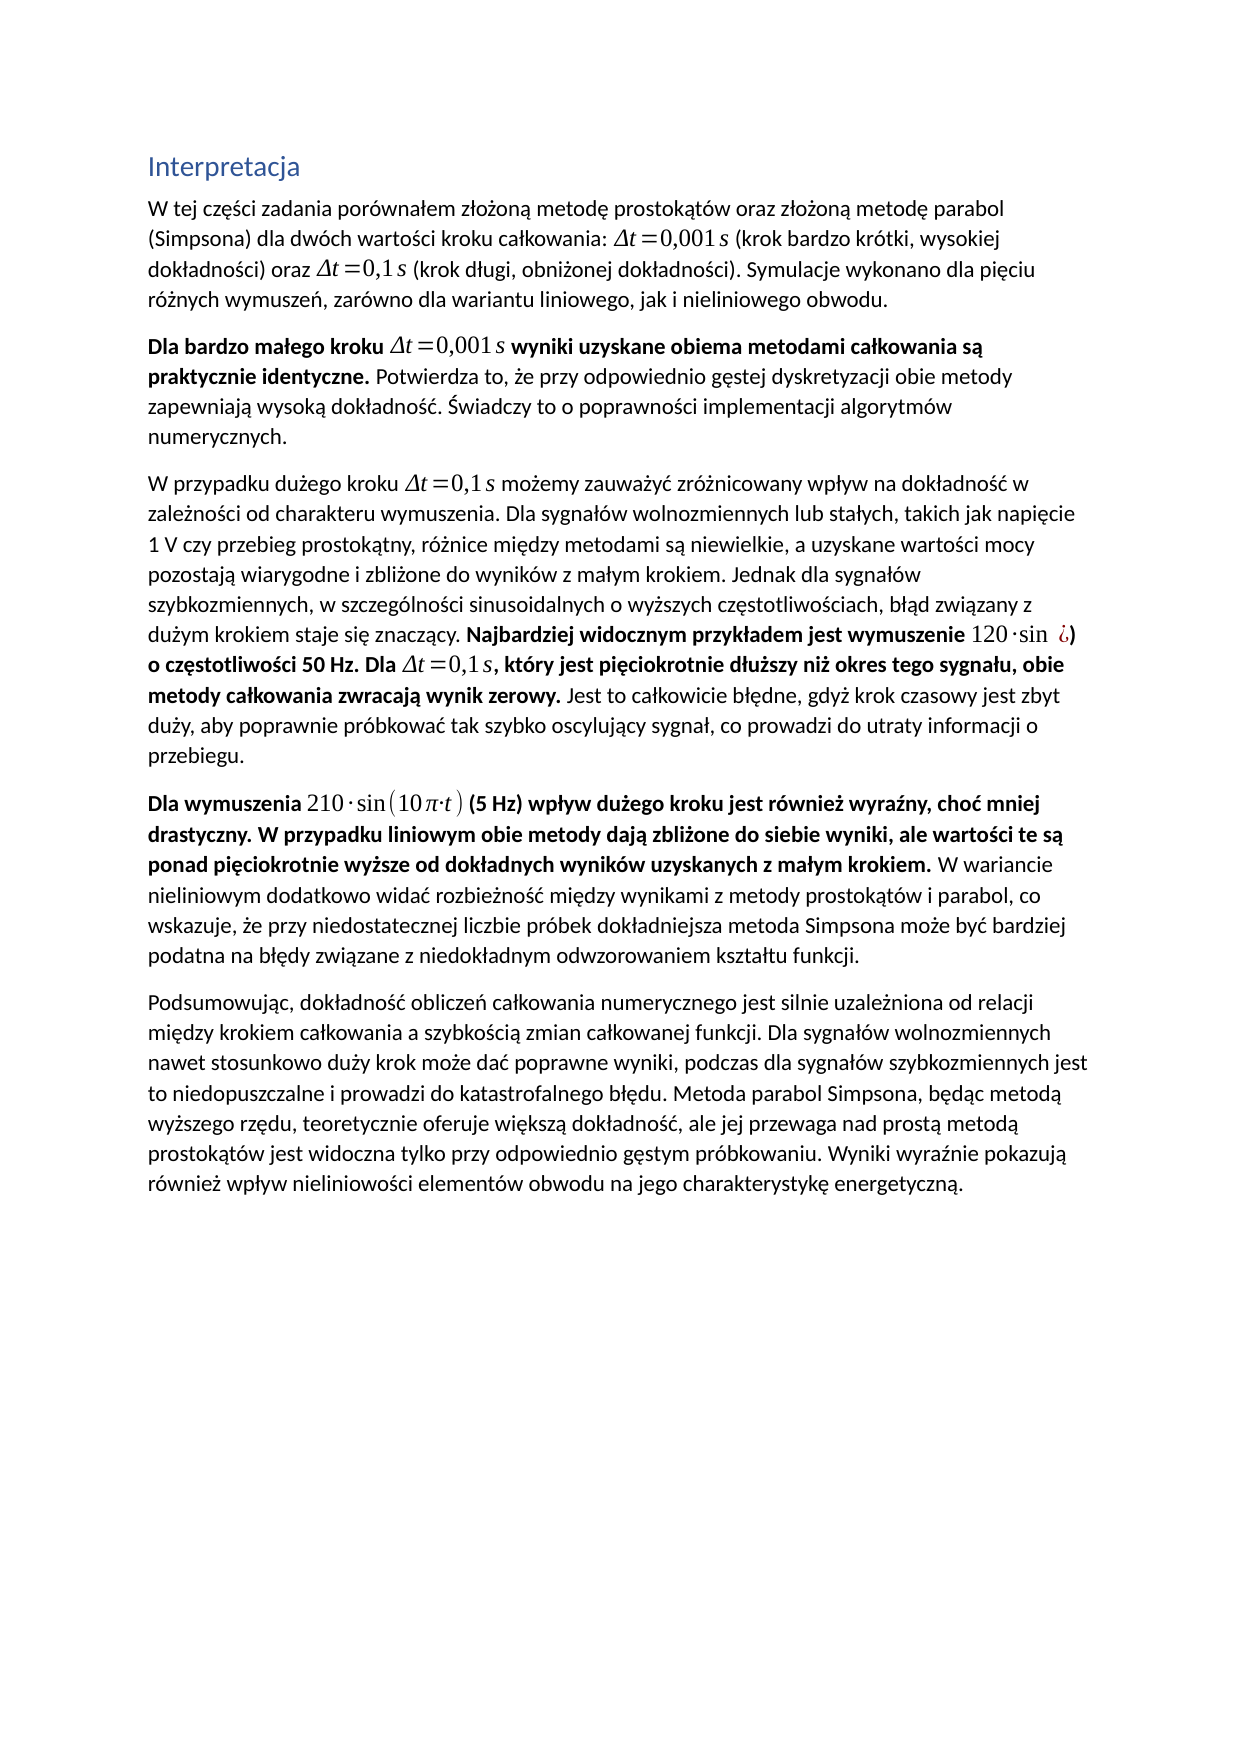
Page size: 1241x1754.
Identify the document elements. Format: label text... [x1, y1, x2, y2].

text Dla bardzo małego kroku wyniki uzyskane obiema metodami całkowania są praktycznie identyczne. Potwierdza to, że przy odpowiednio gęstej dyskretyzacji obie metody zapewniają wysoką dokładność. Świadczy to o poprawności implementacji algorytmów numerycznych. [148, 332, 1093, 451]
text W przypadku dużego kroku możemy zauważyć zróżnicowany wpływ na dokładność w zależności od charakteru wymuszenia. Dla sygnałów wolnozmiennych lub stałych, takich jak napięcie 1 V czy przebieg prostokątny, różnice między metodami są niewielkie, a uzyskane wartości mocy pozostają wiarygodne i zbliżone do wyników z małym krokiem. Jednak dla sygnałów szybkozmiennych, w szczególności sinusoidalnych o wyższych częstotliwościach, błąd związany z dużym krokiem staje się znaczący. Najbardziej widocznym przykładem jest wymuszenie ) o częstotliwości 50 Hz. Dla , który jest pięciokrotnie dłuższy niż okres tego sygnału, obie metody całkowania zwracają wynik zerowy. Jest to całkowicie błędne, gdyż krok czasowy jest zbyt duży, aby poprawnie próbkować tak szybko oscylujący sygnał, co prowadzi do utraty informacji o przebiegu. [148, 469, 1093, 769]
text Dla wymuszenia (5 Hz) wpływ dużego kroku jest również wyraźny, choć mniej drastyczny. W przypadku liniowym obie metody dają zbliżone do siebie wyniki, ale wartości te są ponad pięciokrotnie wyższe od dokładnych wyników uzyskanych z małym krokiem. W wariancie nieliniowym dodatkowo widać rozbieżność między wynikami z metody prostokątów i parabol, co wskazuje, że przy niedostatecznej liczbie próbek dokładniejsza metoda Simpsona może być bardziej podatna na błędy związane z niedokładnym odwzorowaniem kształtu funkcji. [148, 788, 1093, 969]
text W tej części zadania porównałem złożoną metodę prostokątów oraz złożoną metodę parabol (Simpsona) dla dwóch wartości kroku całkowania: (krok bardzo krótki, wysokiej dokładności) oraz (krok długi, obniżonej dokładności). Symulacje wykonano dla pięciu różnych wymuszeń, zarówno dla wariantu liniowego, jak i nieliniowego obwodu. [148, 194, 1093, 313]
subtitle Interpretacja [148, 148, 1093, 183]
text Podsumowując, dokładność obliczeń całkowania numerycznego jest silnie uzależniona od relacji między krokiem całkowania a szybkością zmian całkowanej funkcji. Dla sygnałów wolnozmiennych nawet stosunkowo duży krok może dać poprawne wyniki, podczas dla sygnałów szybkozmiennych jest to niedopuszczalne i prowadzi do katastrofalnego błędu. Metoda parabol Simpsona, będąc metodą wyższego rzędu, teoretycznie oferuje większą dokładność, ale jej przewaga nad prostą metodą prostokątów jest widoczna tylko przy odpowiednio gęstym próbkowaniu. Wyniki wyraźnie pokazują również wpływ nieliniowości elementów obwodu na jego charakterystykę energetyczną. [148, 988, 1093, 1197]
